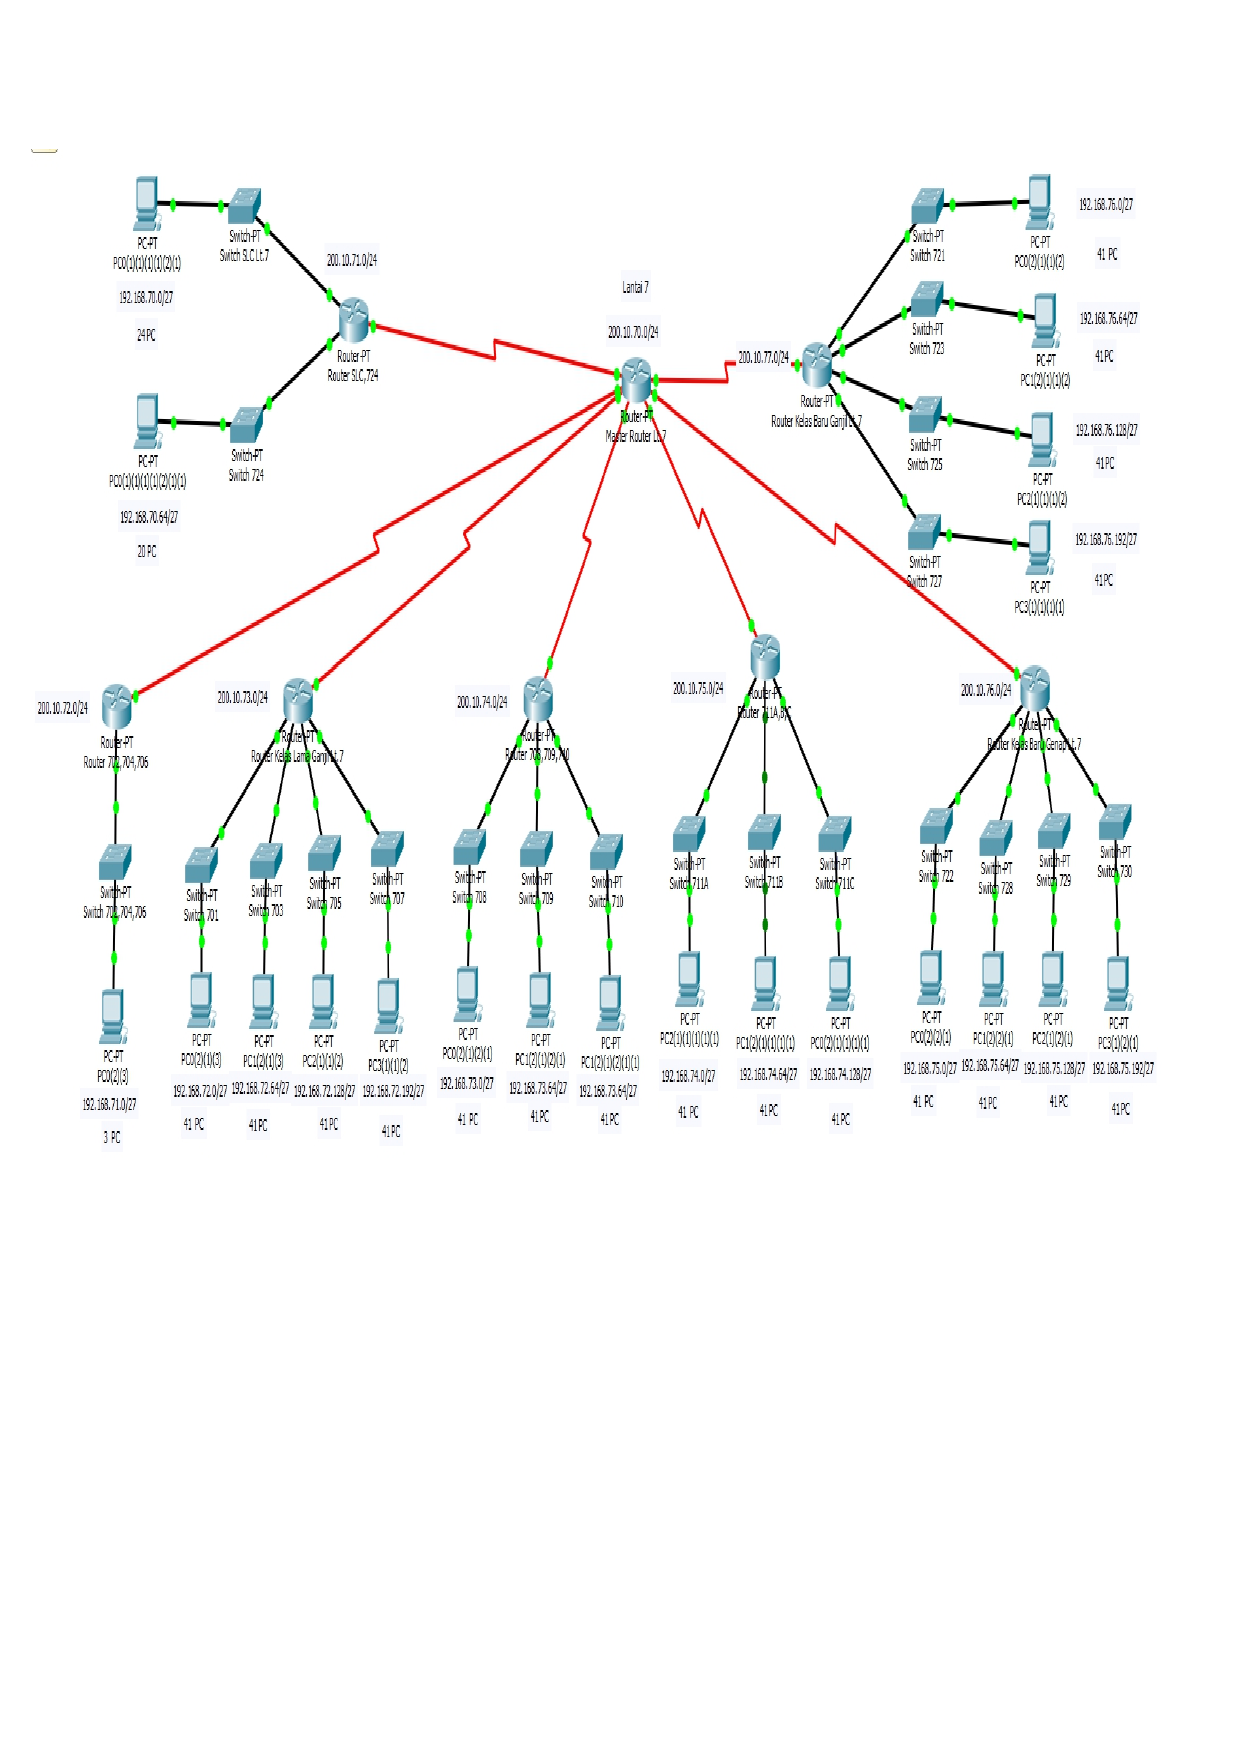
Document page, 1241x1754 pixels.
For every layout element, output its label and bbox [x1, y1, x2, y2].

picture [31, 149, 1211, 1186]
